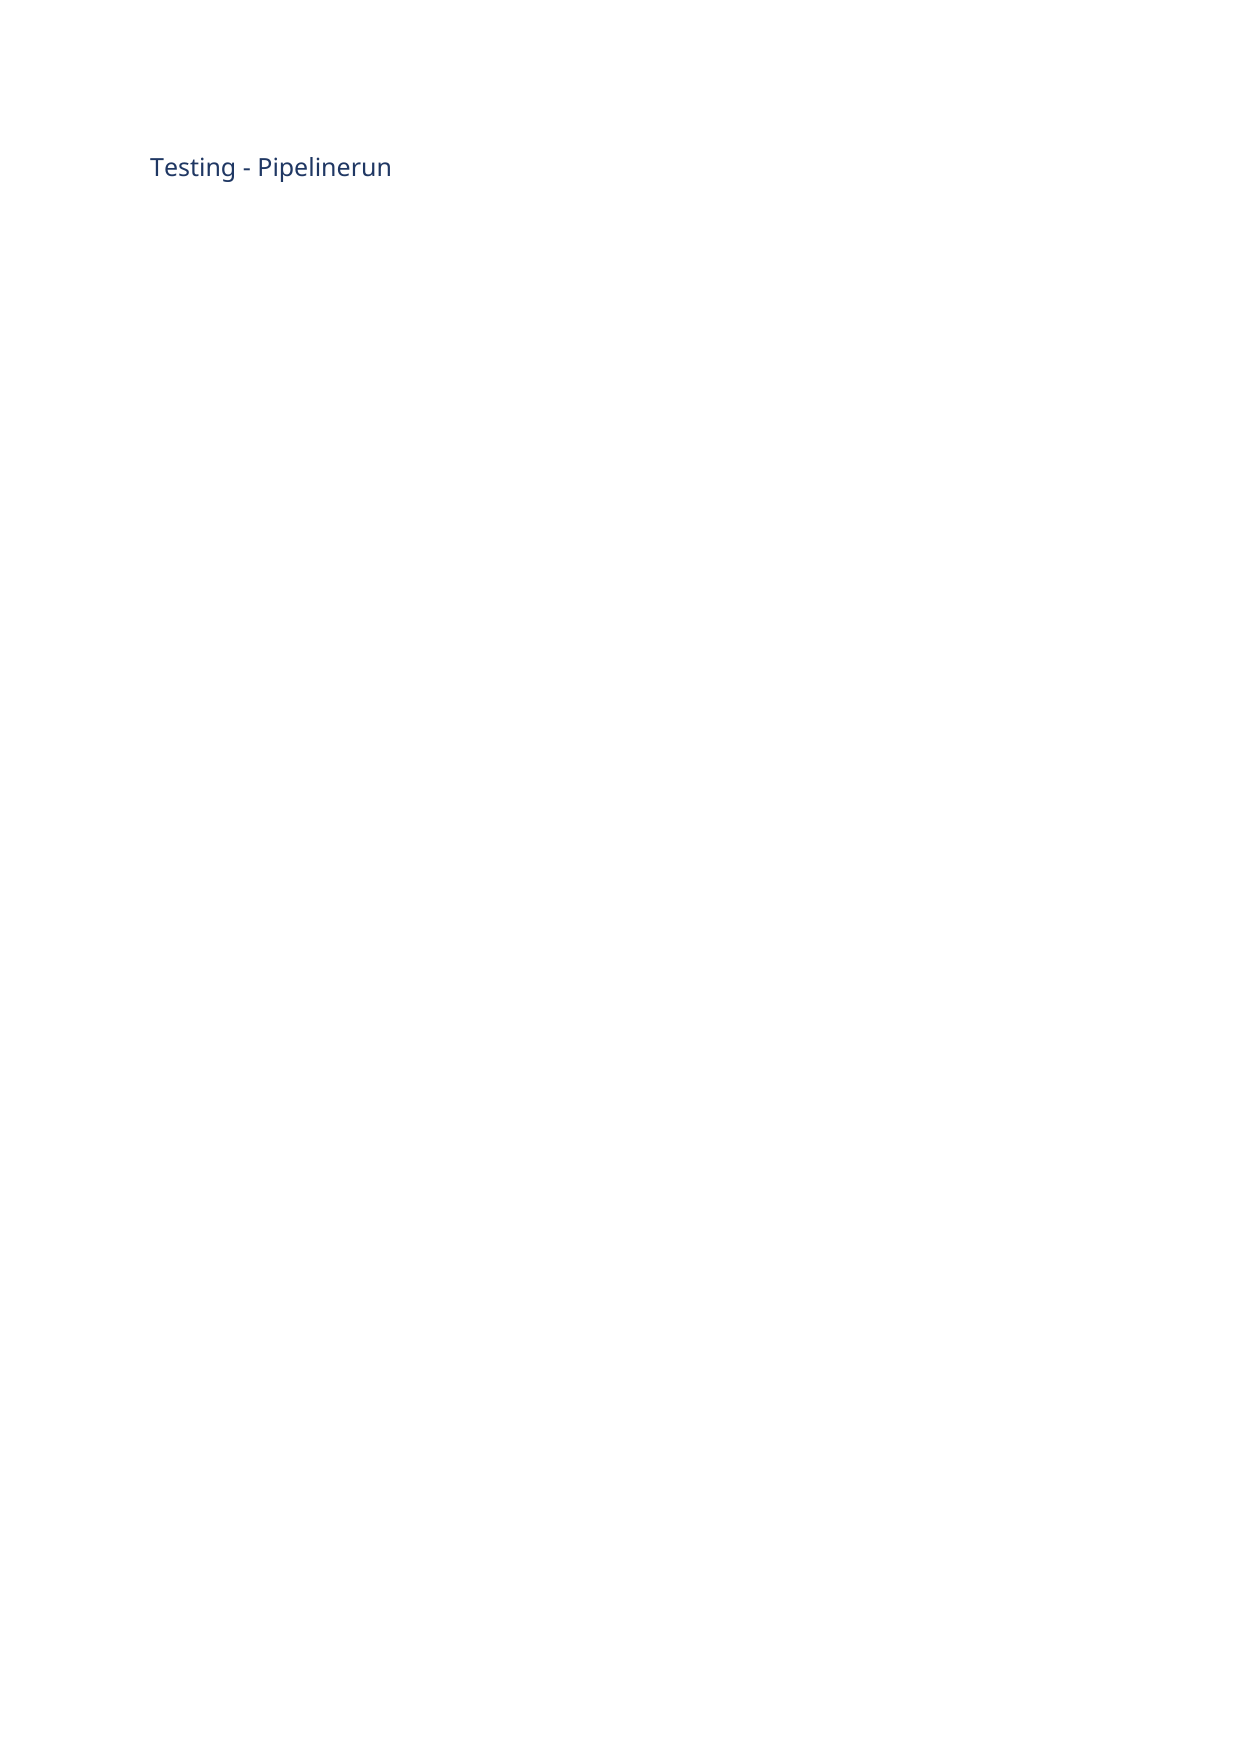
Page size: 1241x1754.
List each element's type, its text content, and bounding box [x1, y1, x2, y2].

subtitle Testing - Pipelinerun [150, 150, 1090, 184]
